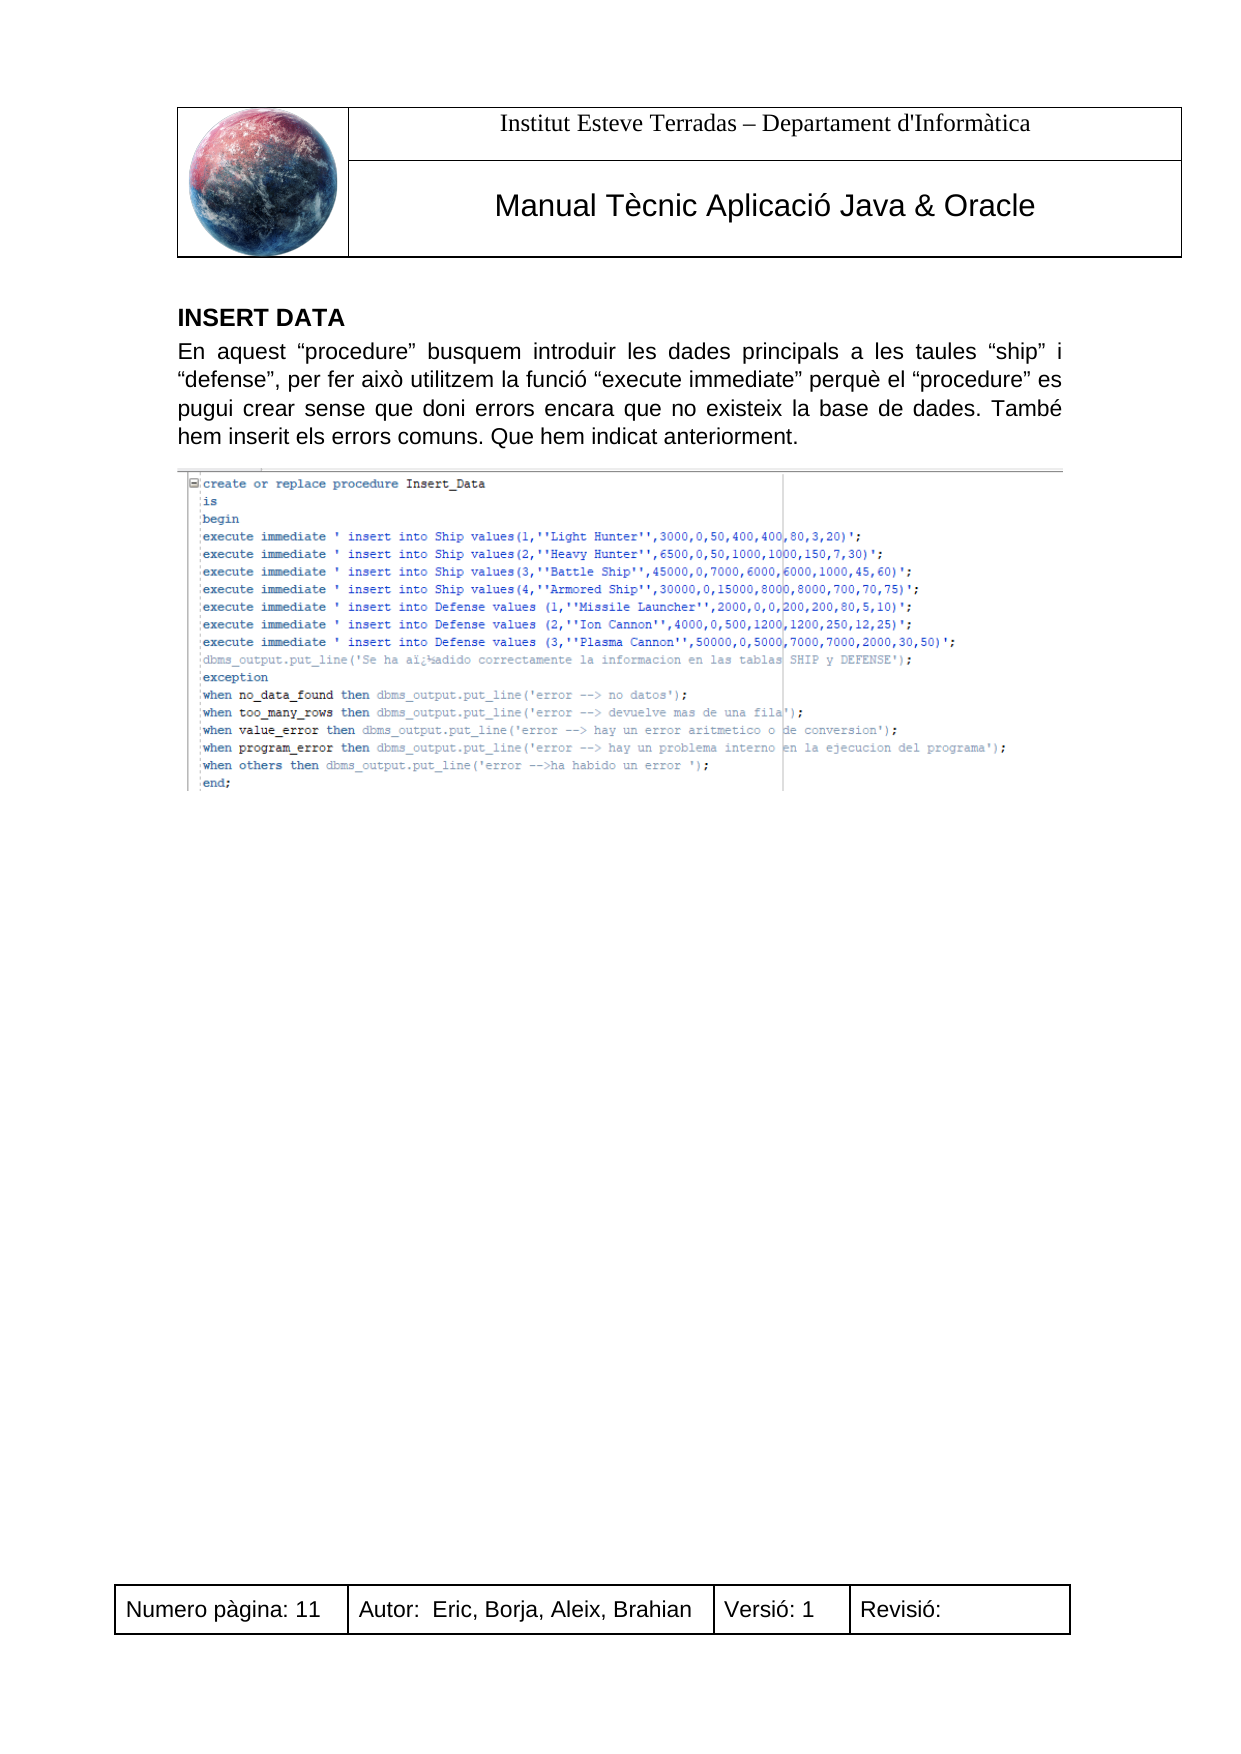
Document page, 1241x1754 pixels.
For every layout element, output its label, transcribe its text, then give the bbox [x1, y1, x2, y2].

picture [177, 468, 1063, 791]
picture [188, 107, 338, 257]
subtitle INSERT DATA [177, 302, 1063, 331]
text En aquest “procedure” busquem introduir les dades principals a les taules “ship” i “defense”, per fer això utilitzem la funció “execute immediate” perquè el “procedure” es pugui crear sense que doni errors encara que no existeix la base de dades. També hem inserit els errors comuns. Que hem indicat anteriorment. [177, 338, 1063, 449]
